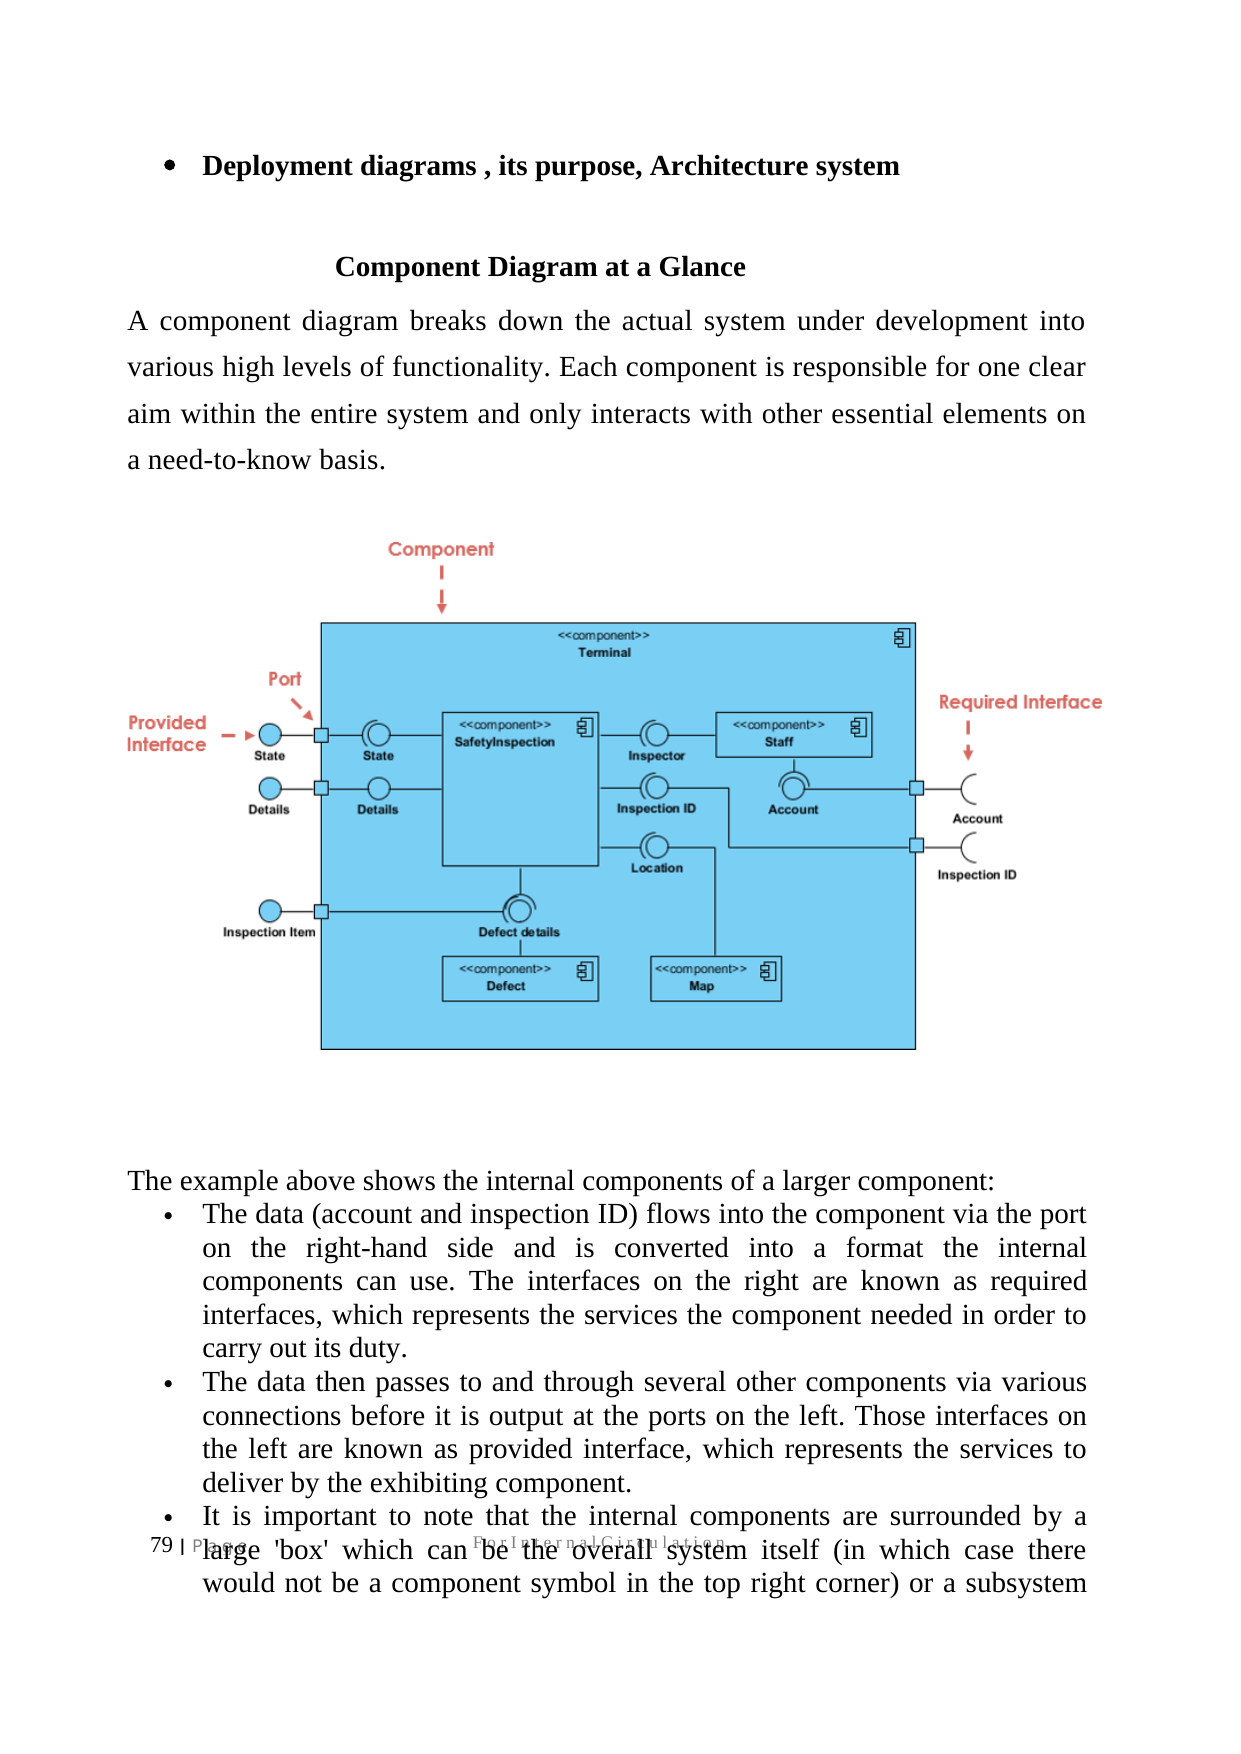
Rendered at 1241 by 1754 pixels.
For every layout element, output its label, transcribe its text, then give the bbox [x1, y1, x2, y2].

picture [127, 542, 1103, 1050]
list Deployment diagrams , its purpose, Architecture system [164, 148, 1088, 182]
text The example above shows the internal components of a larger component: [127, 1150, 1088, 1196]
list The data (account and inspection ID) flows into the component via the port on the right-hand side and is converted into a format the internal components can use. The interfaces on the right are known as required interfaces, which represents the services the component needed in order to carry out its duty. [164, 1196, 1088, 1364]
subtitle Component Diagram at a Glance [334, 249, 1088, 282]
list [164, 1498, 1088, 1599]
list The data then passes to and through several other components via various connections before it is output at the ports on the left. Those interfaces on the left are known as provided interface, which represents the services to deliver by the exhibiting component. [164, 1364, 1088, 1498]
text A component diagram breaks down the actual system under development into various high levels of functionality. Each component is responsible for one clear aim within the entire system and only interacts with other essential elements on a need-to-know basis. [127, 290, 1088, 476]
